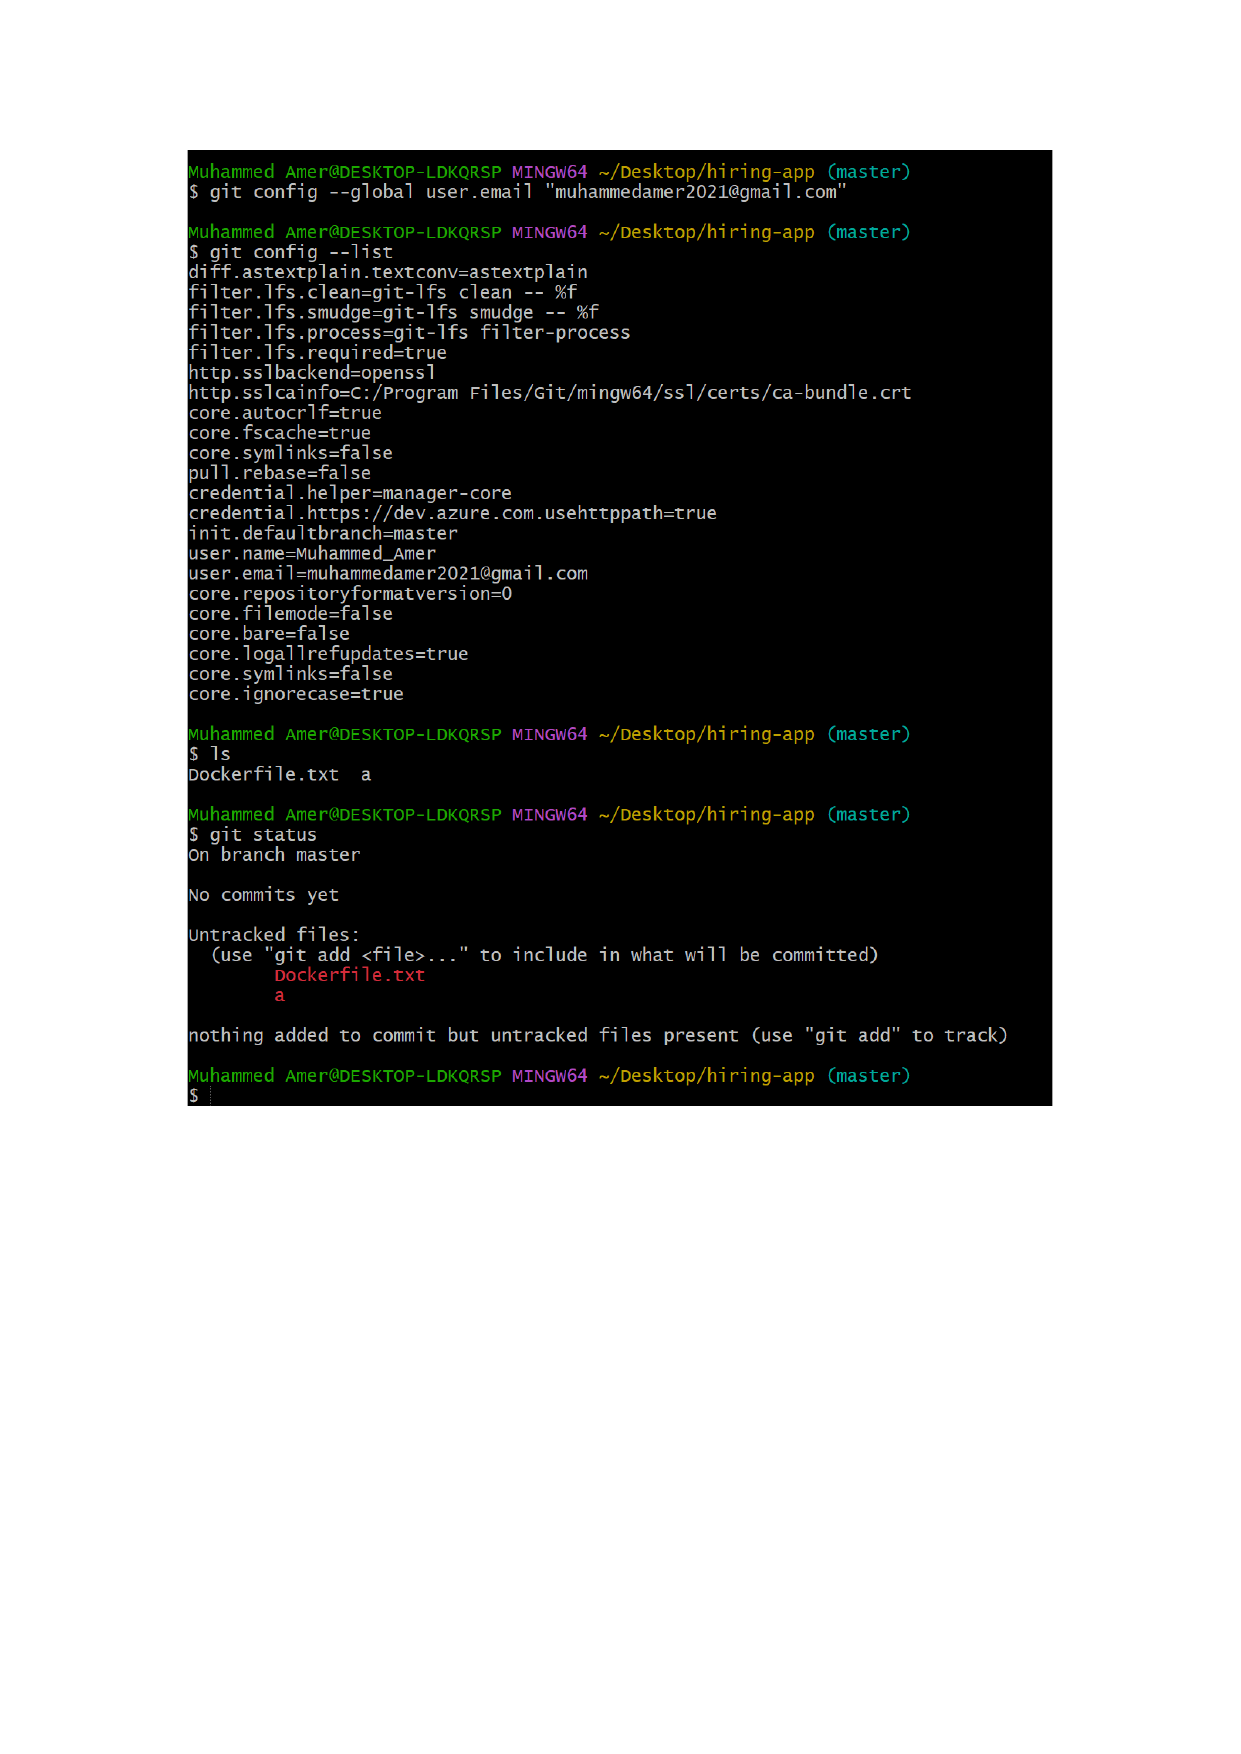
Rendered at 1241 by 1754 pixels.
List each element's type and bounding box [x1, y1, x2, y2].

picture [187, 150, 1053, 1106]
